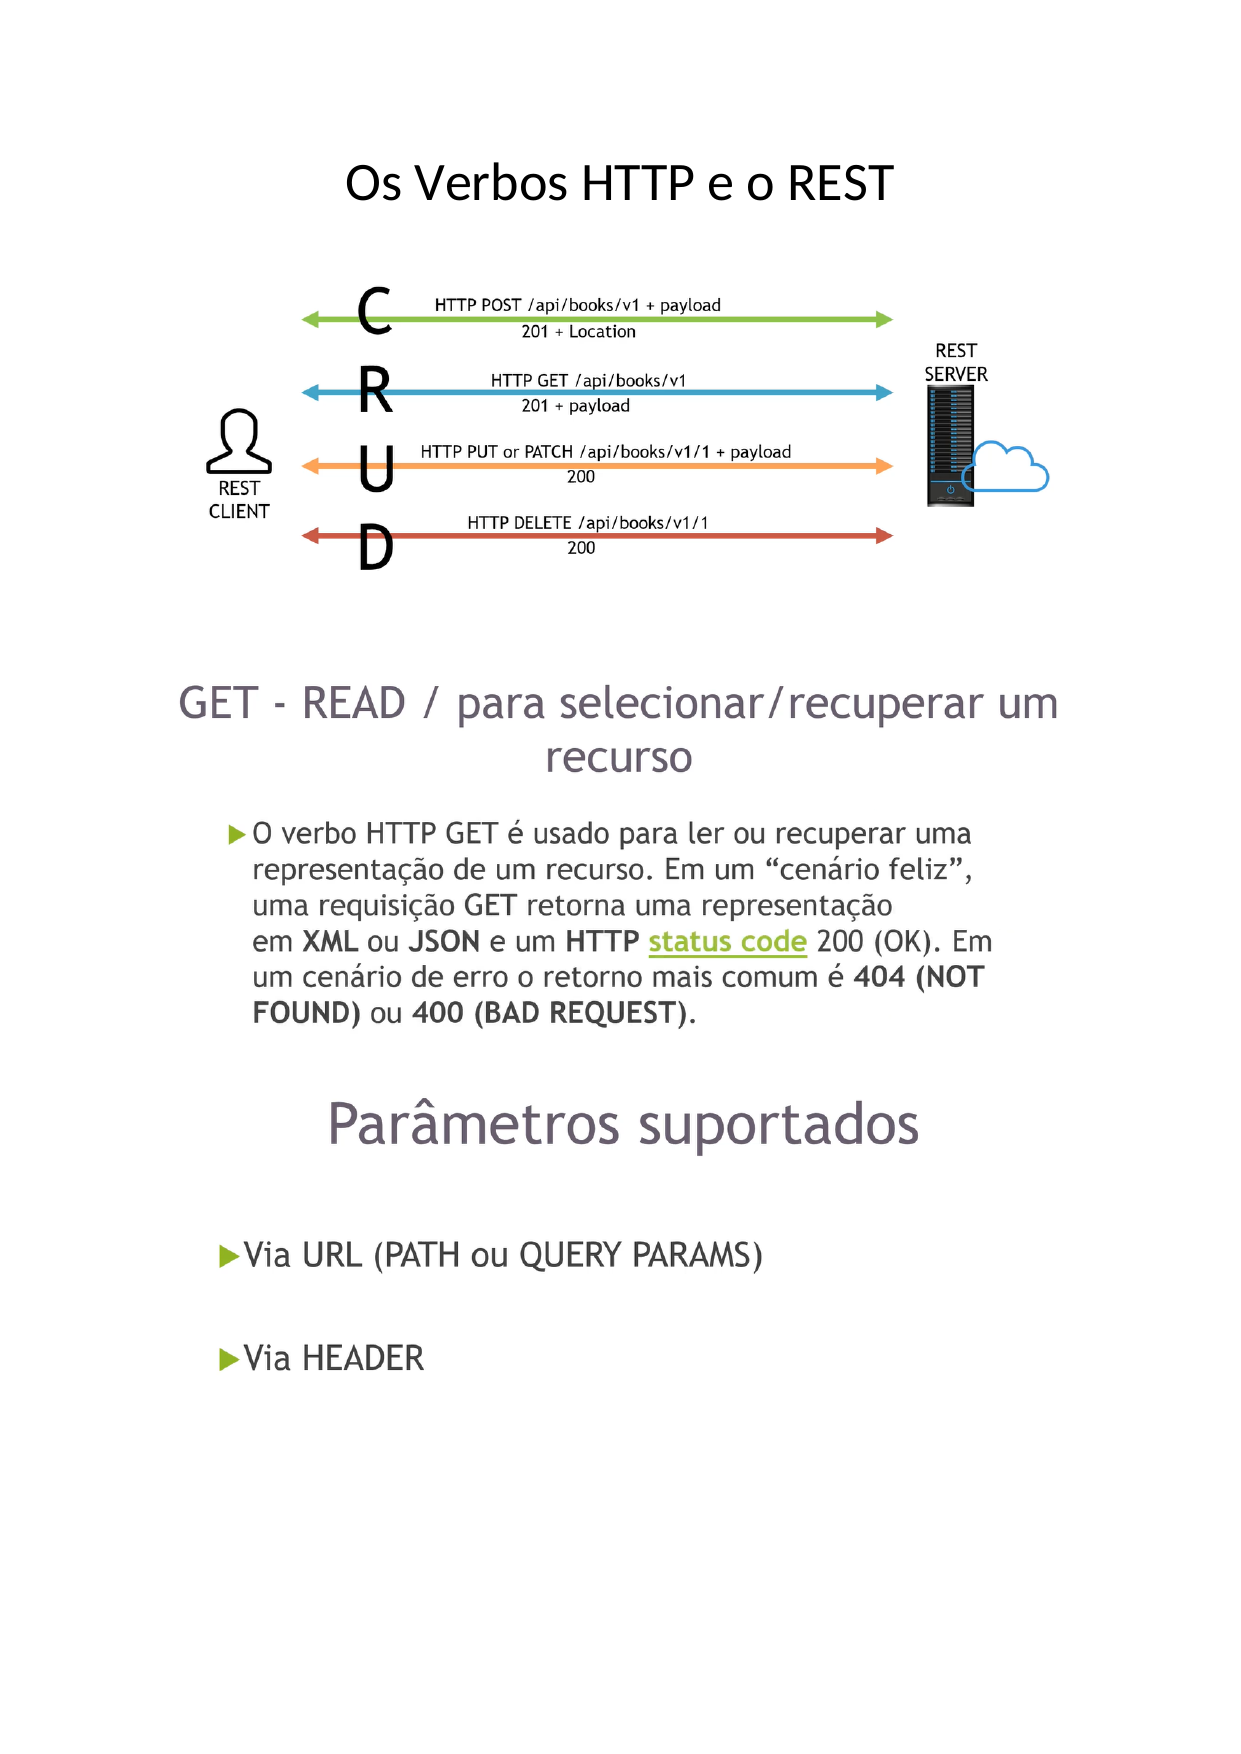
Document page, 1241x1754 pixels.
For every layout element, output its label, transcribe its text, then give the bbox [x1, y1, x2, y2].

text Os Verbos HTTP e o REST [177, 148, 1063, 214]
picture [177, 665, 1063, 1059]
picture [177, 1077, 1063, 1421]
picture [177, 235, 1063, 647]
